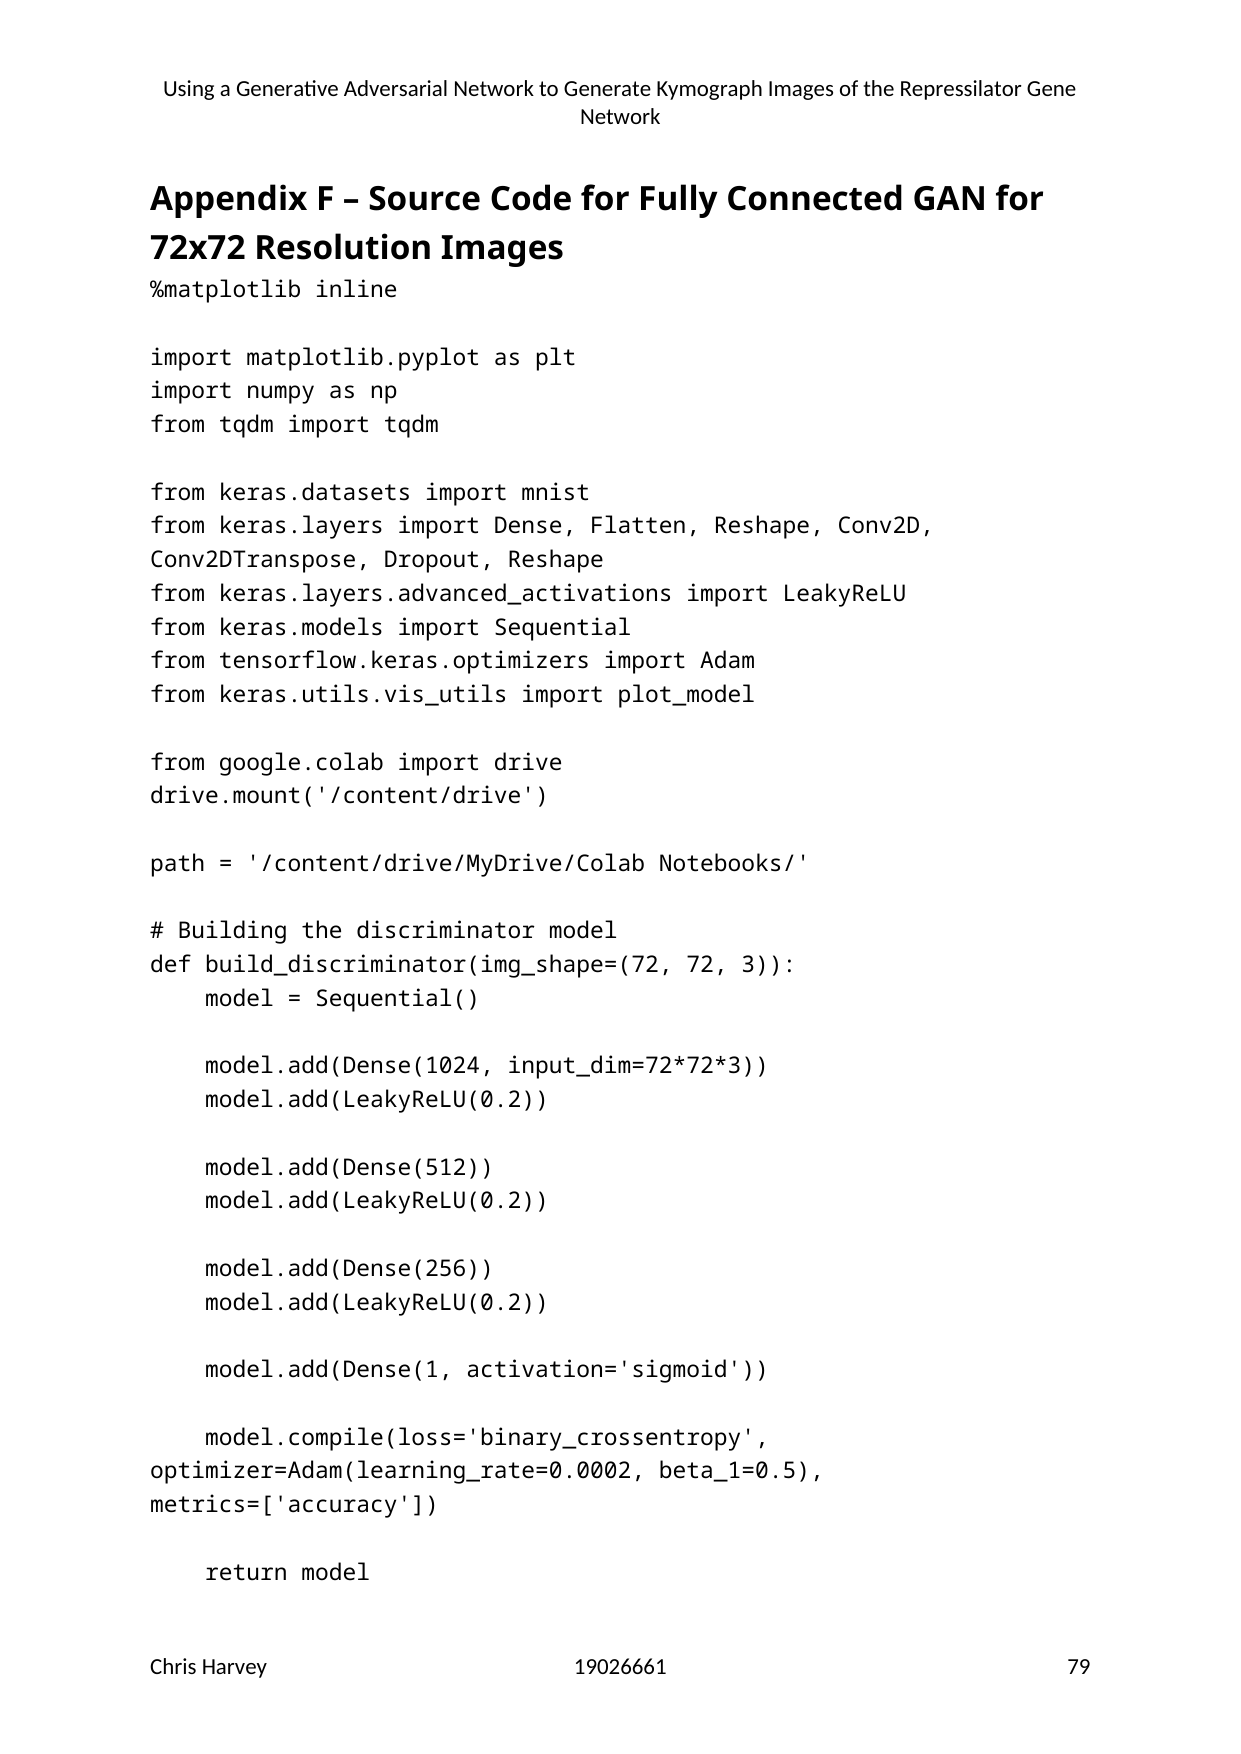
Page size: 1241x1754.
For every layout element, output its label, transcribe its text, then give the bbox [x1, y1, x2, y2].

text model.add(Dense(1, activation='sigmoid')) [150, 1353, 1090, 1384]
text def build_discriminator(img_shape=(72, 72, 3)): [150, 948, 1090, 979]
text %matplotlib inline [150, 273, 1090, 304]
text model.add(Dense(512)) [150, 1150, 1090, 1182]
text from keras.datasets import mnist [150, 475, 1090, 507]
text import matplotlib.pyplot as plt [150, 340, 1090, 372]
text from keras.models import Sequential [150, 610, 1090, 642]
text drive.mount('/content/drive') [150, 779, 1090, 810]
text # Building the discriminator model [150, 914, 1090, 945]
text from google.colab import drive [150, 745, 1090, 777]
text from keras.layers import Dense, Flatten, Reshape, Conv2D, Conv2DTranspose, Dropout, Reshape [150, 509, 1090, 574]
text return model [150, 1555, 1090, 1587]
text model = Sequential() [150, 982, 1090, 1013]
text model.compile(loss='binary_crossentropy', optimizer=Adam(learning_rate=0.0002, beta_1=0.5), metrics=['accuracy']) [150, 1420, 1090, 1519]
text from keras.layers.advanced_activations import LeakyReLU [150, 577, 1090, 608]
text from tqdm import tqdm [150, 408, 1090, 439]
text from keras.utils.vis_utils import plot_model [150, 678, 1090, 709]
text model.add(LeakyReLU(0.2)) [150, 1184, 1090, 1215]
text Appendix F – Source Code for Fully Connected GAN for 72x72 Resolution Images [150, 175, 1090, 269]
text model.add(LeakyReLU(0.2)) [150, 1285, 1090, 1317]
text from tensorflow.keras.optimizers import Adam [150, 644, 1090, 675]
text model.add(Dense(1024, input_dim=72*72*3)) [150, 1049, 1090, 1080]
text import numpy as np [150, 374, 1090, 405]
text model.add(Dense(256)) [150, 1252, 1090, 1283]
text path = '/content/drive/MyDrive/Colab Notebooks/' [150, 847, 1090, 878]
text model.add(LeakyReLU(0.2)) [150, 1083, 1090, 1114]
